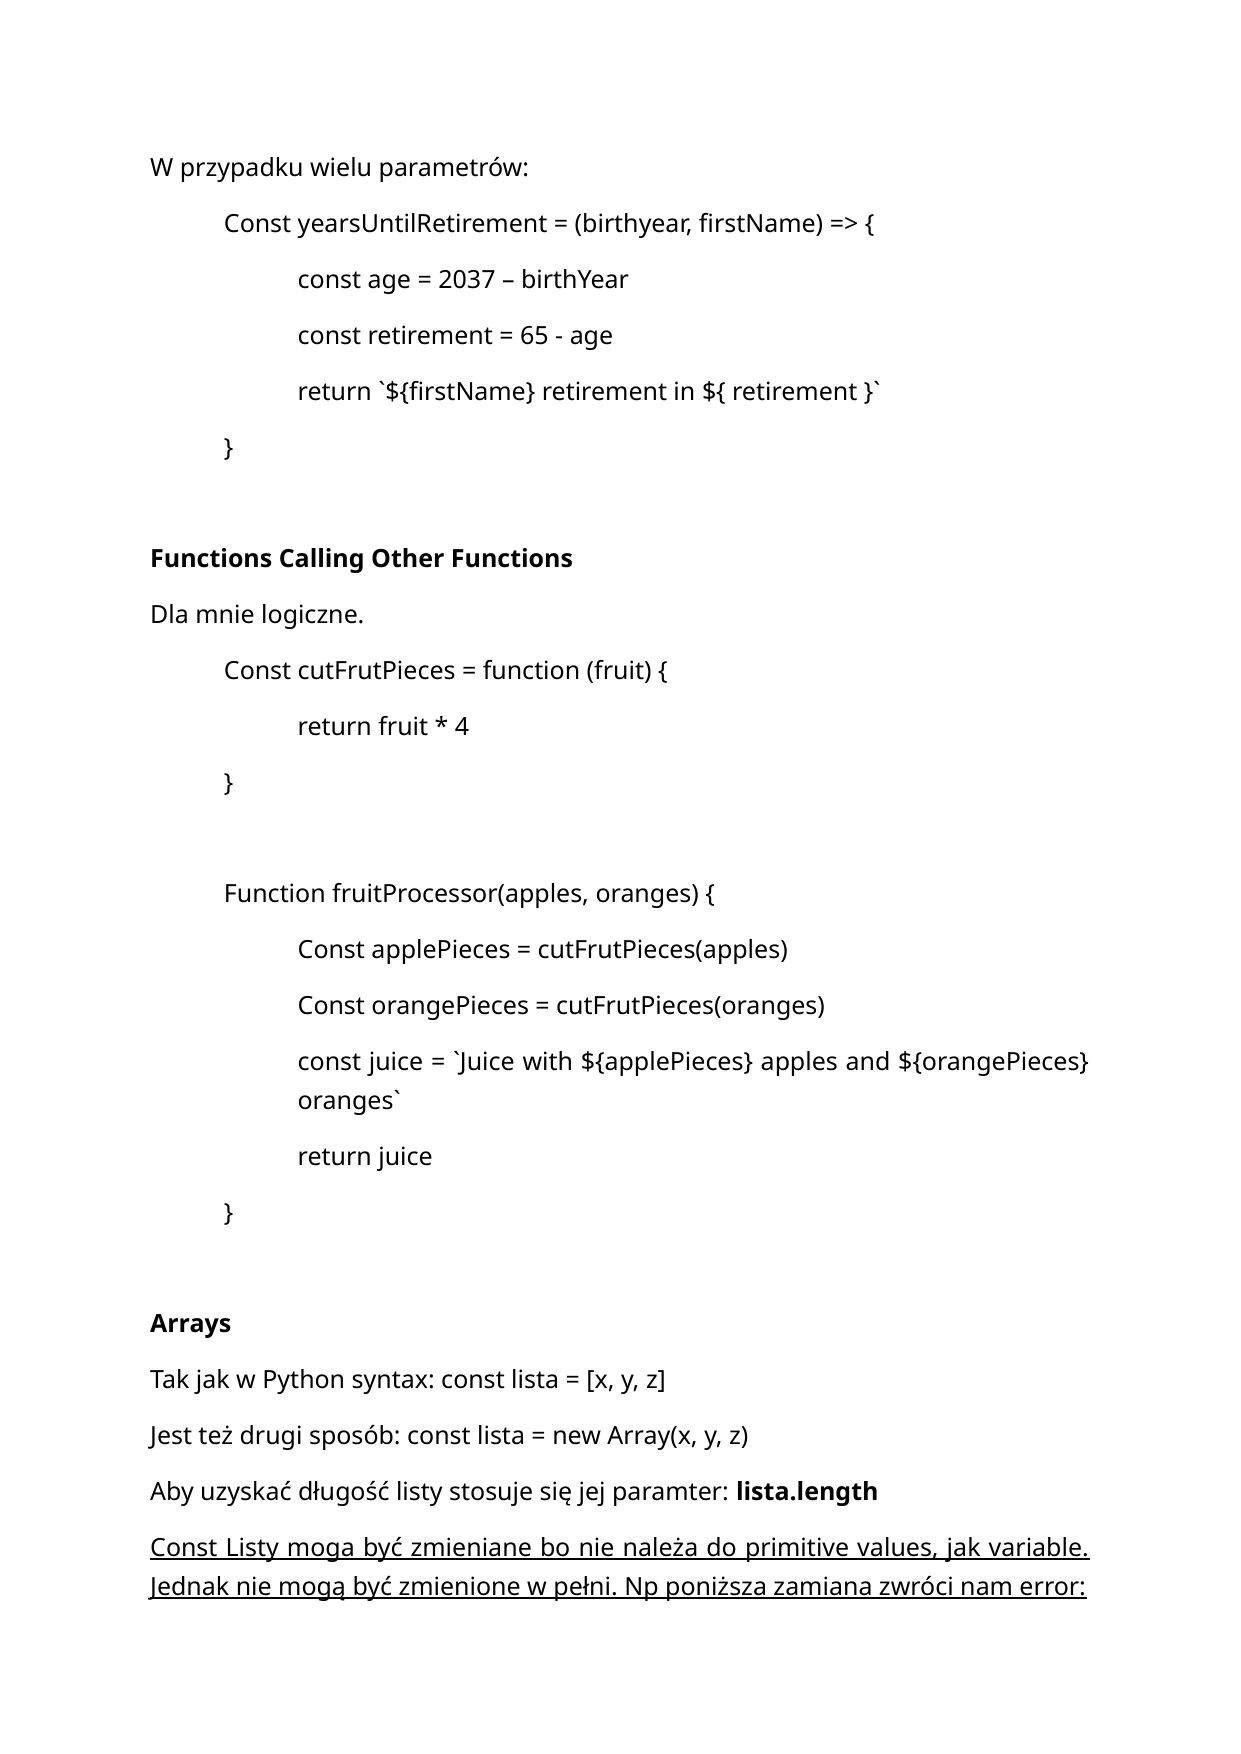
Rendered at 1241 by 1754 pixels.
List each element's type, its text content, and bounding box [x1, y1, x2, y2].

text return juice [224, 1138, 1090, 1172]
text Function fruitProcessor(apples, oranges) { [224, 876, 1090, 910]
text Const applePieces = cutFrutPieces(apples) [224, 932, 1090, 966]
text } [224, 764, 1090, 798]
text W przypadku wielu parametrów: [150, 150, 1090, 184]
text Const orangePieces = cutFrutPieces(oranges) [224, 987, 1090, 1022]
text const retirement = 65 - age [150, 317, 1090, 352]
text Const yearsUntilRetirement = (birthyear, firstName) => { [150, 206, 1090, 240]
text Const cutFrutPieces = function (fruit) { [224, 652, 1090, 687]
text const age = 2037 – birthYear [150, 262, 1090, 296]
text Arrays [150, 1306, 1090, 1340]
text Const Listy moga być zmieniane bo nie należa do primitive values, jak variable. Jednak nie mogą być zmienione w pełni. Np poniższa zamiana zwróci nam error: [150, 1529, 1090, 1558]
text return fruit * 4 [224, 708, 1090, 742]
text return `${firstName} retirement in ${ retirement }` [150, 373, 1090, 407]
text } [150, 429, 1090, 463]
text const juice = `Juice with ${applePieces} apples and ${orangePieces} oranges` [297, 1043, 1090, 1117]
text Tak jak w Python syntax: const lista = [x, y, z] [150, 1362, 1090, 1396]
text Const Listy moga być zmieniane bo nie należa do primitive values, jak variable. Jednak nie mogą być zmienione w pełni. Np poniższa zamiana zwróci nam error: [150, 1560, 1090, 1602]
text Dla mnie logiczne. [150, 597, 1090, 631]
text Functions Calling Other Functions [150, 541, 1090, 575]
text Aby uzyskać długość listy stosuje się jej paramter: lista.length [150, 1473, 1090, 1507]
text } [224, 1194, 1090, 1228]
text Jest też drugi sposób: const lista = new Array(x, y, z) [150, 1417, 1090, 1452]
